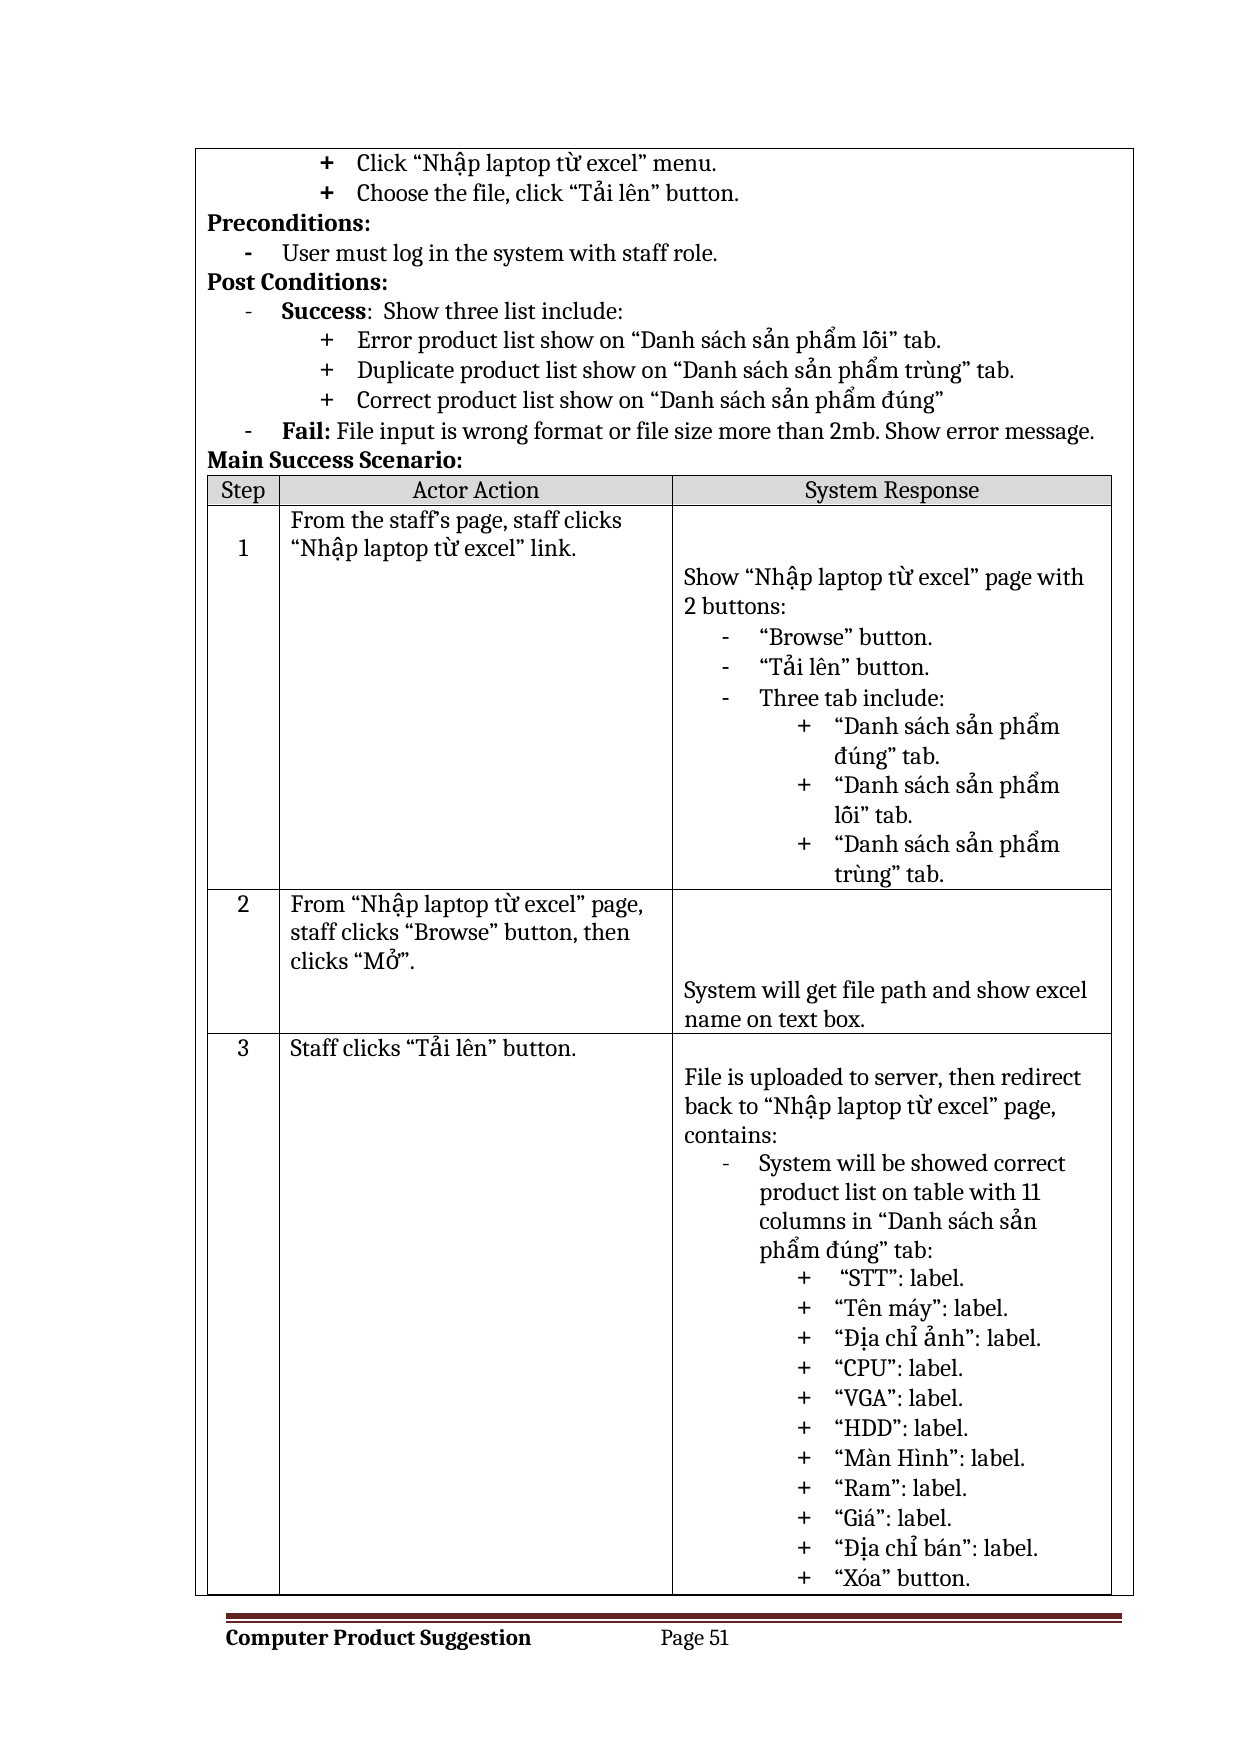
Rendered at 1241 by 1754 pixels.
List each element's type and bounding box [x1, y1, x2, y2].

table_cell [196, 149, 1133, 1595]
